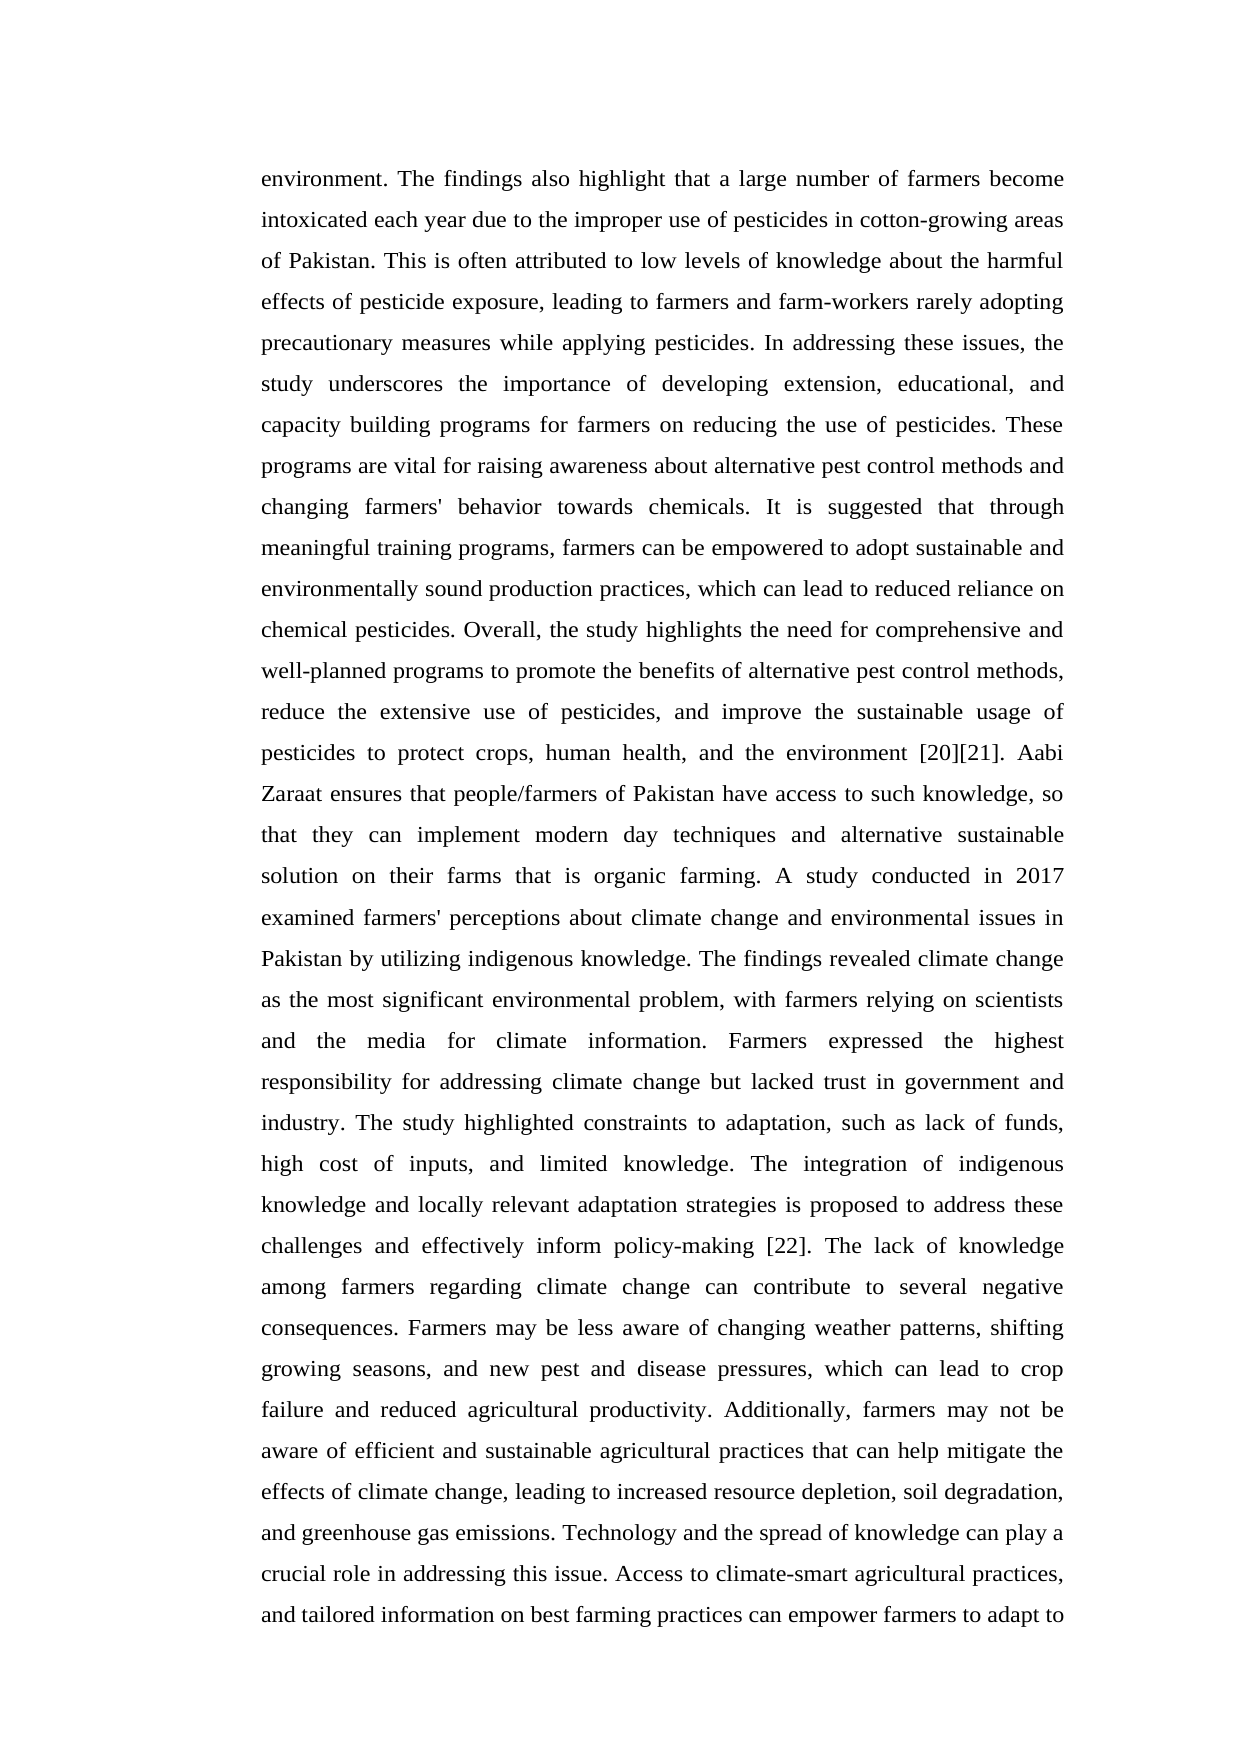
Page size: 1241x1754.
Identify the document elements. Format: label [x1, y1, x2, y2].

text [261, 165, 1065, 1628]
